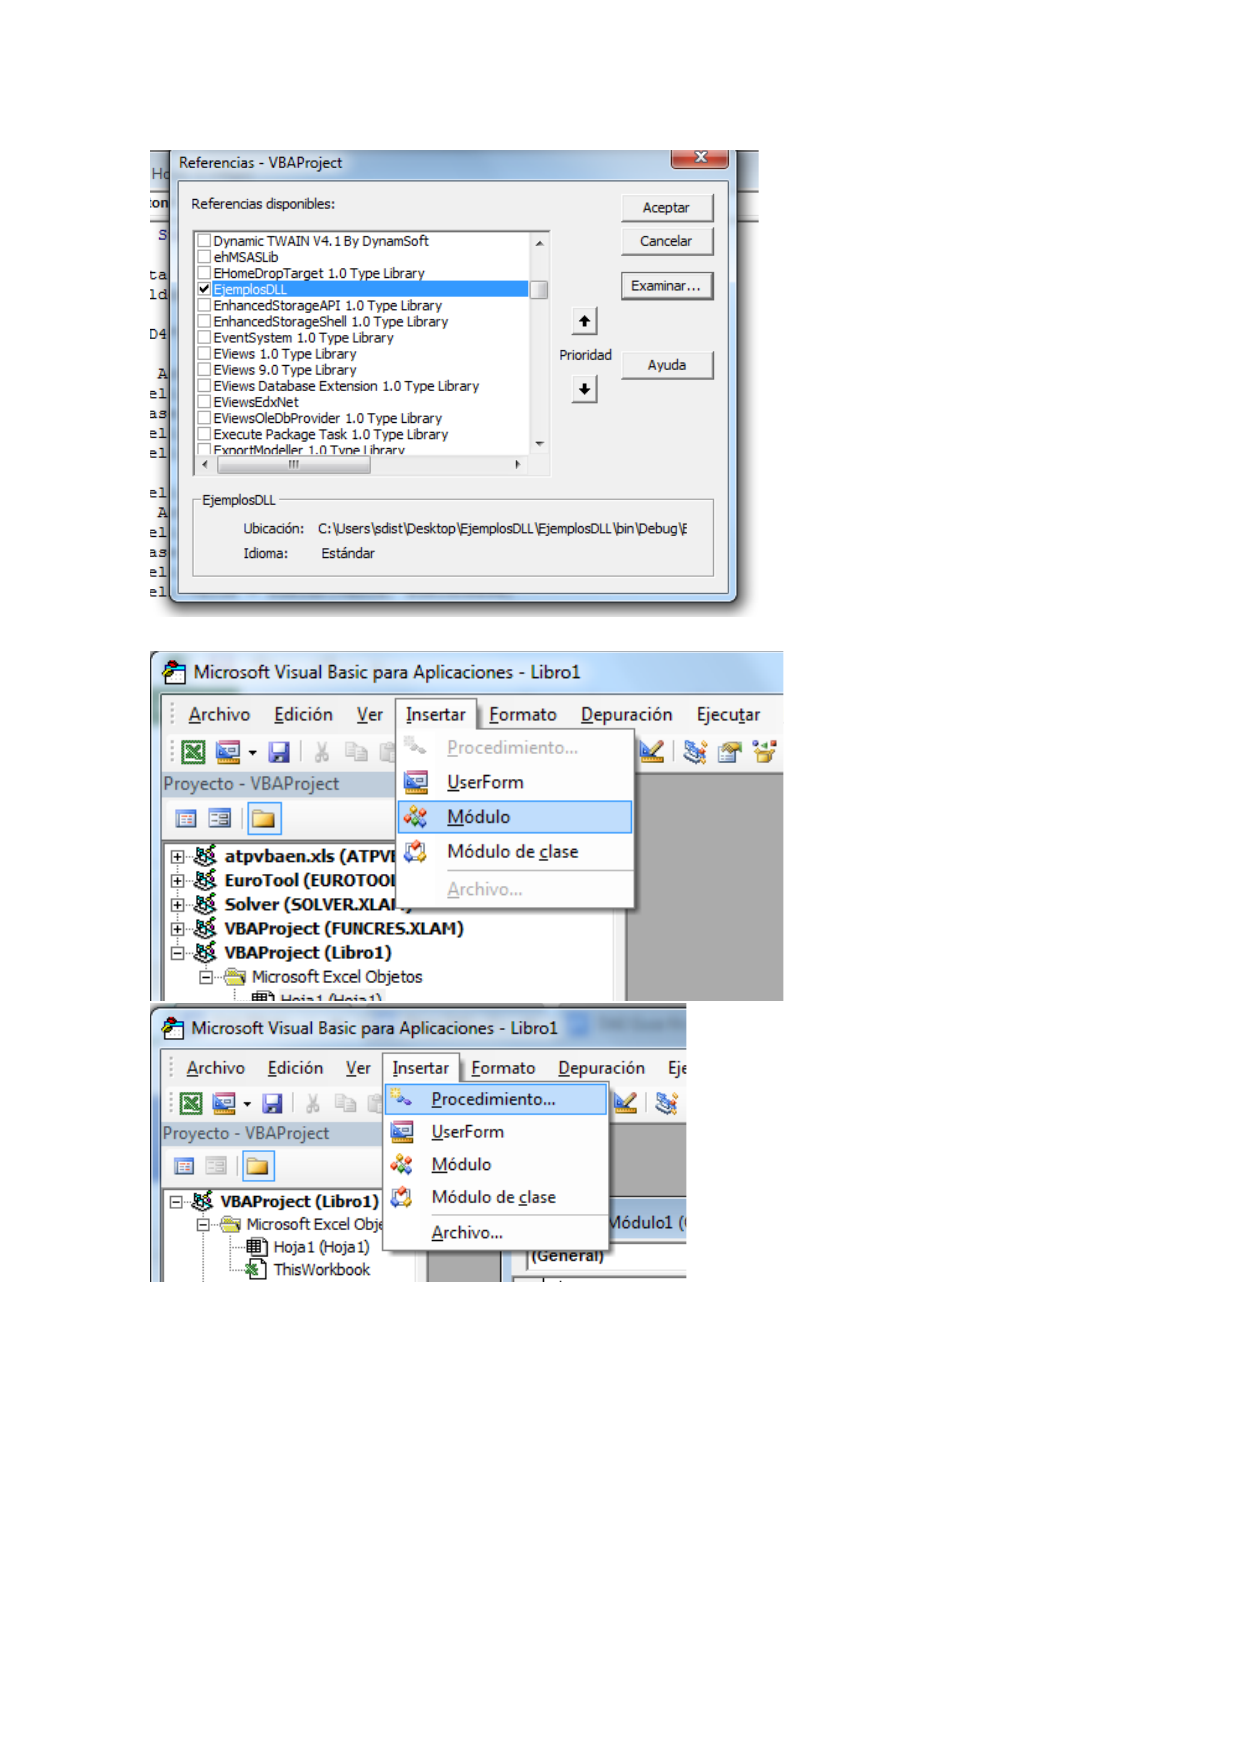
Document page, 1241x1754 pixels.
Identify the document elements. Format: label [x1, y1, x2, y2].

picture [150, 150, 759, 617]
picture [150, 1003, 687, 1282]
picture [150, 651, 784, 1001]
